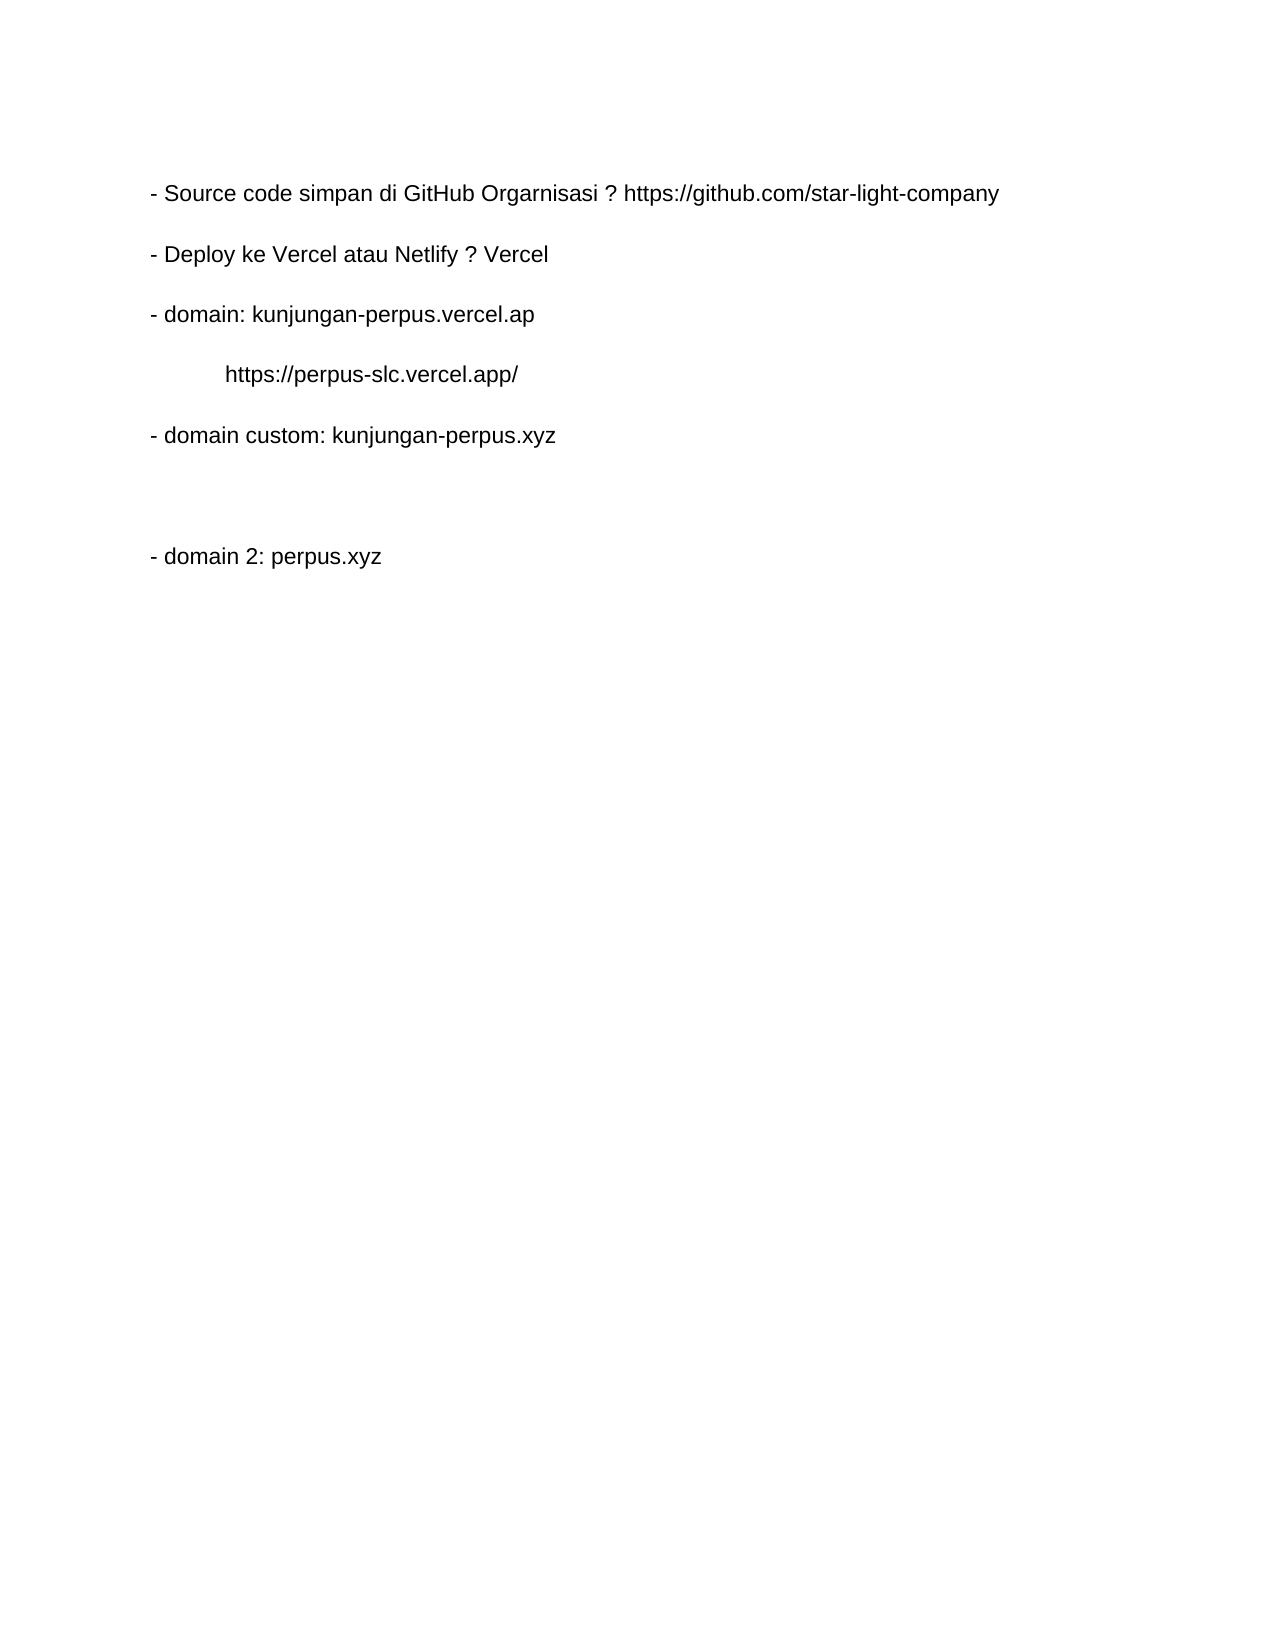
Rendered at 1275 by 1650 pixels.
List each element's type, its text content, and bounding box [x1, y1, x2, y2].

text - Deploy ke Vercel atau Netlify ? Vercel [150, 241, 1125, 267]
text - domain custom: kunjungan-perpus.xyz [150, 422, 1125, 448]
text - domain 2: perpus.xyz [150, 543, 1125, 569]
text - domain: kunjungan-perpus.vercel.ap [150, 301, 1125, 327]
text https://perpus-slc.vercel.app/ [150, 361, 1125, 388]
text - Source code simpan di GitHub Orgarnisasi ? https://github.com/star-light-company [150, 180, 1125, 207]
